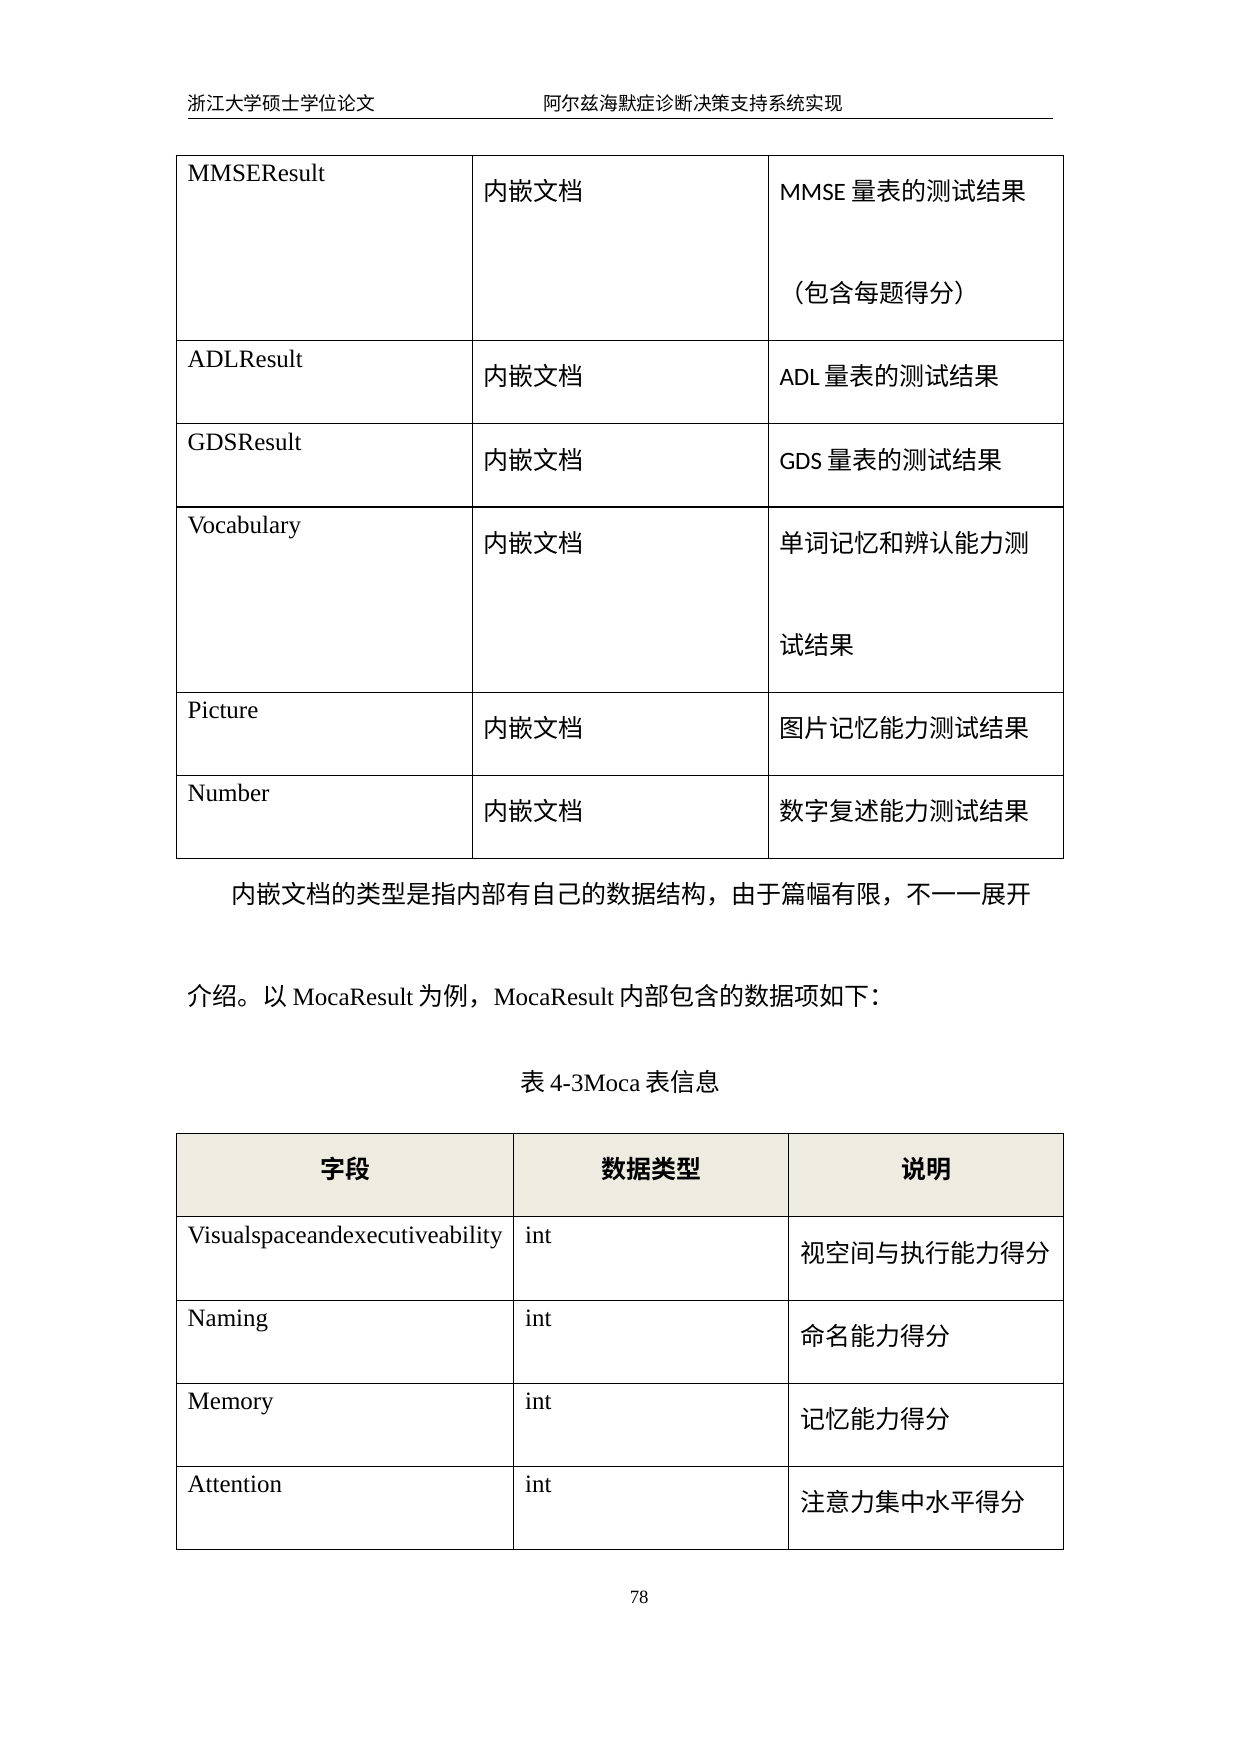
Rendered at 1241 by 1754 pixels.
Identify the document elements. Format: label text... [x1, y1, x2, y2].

table_cell ADLResult [177, 341, 472, 423]
table_cell int [514, 1217, 788, 1299]
table_cell 内嵌文档 [473, 156, 768, 340]
table_cell 记忆能力得分 [789, 1384, 1063, 1466]
table_cell int [514, 1301, 788, 1383]
table_cell 单词记忆和辨认能力测试结果 [769, 508, 1063, 692]
table_cell ADL量表的测试结果 [769, 341, 1063, 423]
text 内嵌文档的类型是指内部有自己的数据结构，由于篇幅有限，不一一展开介绍。以MocaResult为例，MocaResult内部包含的数据项如下： [187, 859, 1053, 1029]
table_cell GDSResult [177, 424, 472, 506]
table_cell Picture [177, 693, 472, 775]
table_cell 内嵌文档 [473, 776, 768, 858]
table_header 字段 [177, 1134, 513, 1216]
table_cell Visualspaceandexecutiveability [177, 1217, 513, 1299]
table_cell MMSEResult [177, 156, 472, 340]
table_cell GDS量表的测试结果 [769, 424, 1063, 506]
table_cell 内嵌文档 [473, 341, 768, 423]
table_cell Naming [177, 1301, 513, 1383]
table_cell Memory [177, 1384, 513, 1466]
table_header 说明 [789, 1134, 1063, 1216]
table_cell 内嵌文档 [473, 508, 768, 692]
table_cell Vocabulary [177, 508, 472, 692]
table_cell int [514, 1467, 788, 1549]
table_cell int [514, 1384, 788, 1466]
table_cell Number [177, 776, 472, 858]
table_cell Attention [177, 1467, 513, 1549]
table_header 数据类型 [514, 1134, 788, 1216]
table_cell 注意力集中水平得分 [789, 1467, 1063, 1549]
table_cell MMSE量表的测试结果（包含每题得分） [769, 156, 1063, 340]
table_cell 内嵌文档 [473, 424, 768, 506]
table_cell 命名能力得分 [789, 1301, 1063, 1383]
text 表4-3Moca表信息 [187, 1047, 1053, 1115]
table_cell 数字复述能力测试结果 [769, 776, 1063, 858]
table_cell 视空间与执行能力得分 [789, 1217, 1063, 1299]
table_cell 图片记忆能力测试结果 [769, 693, 1063, 775]
table_cell 内嵌文档 [473, 693, 768, 775]
